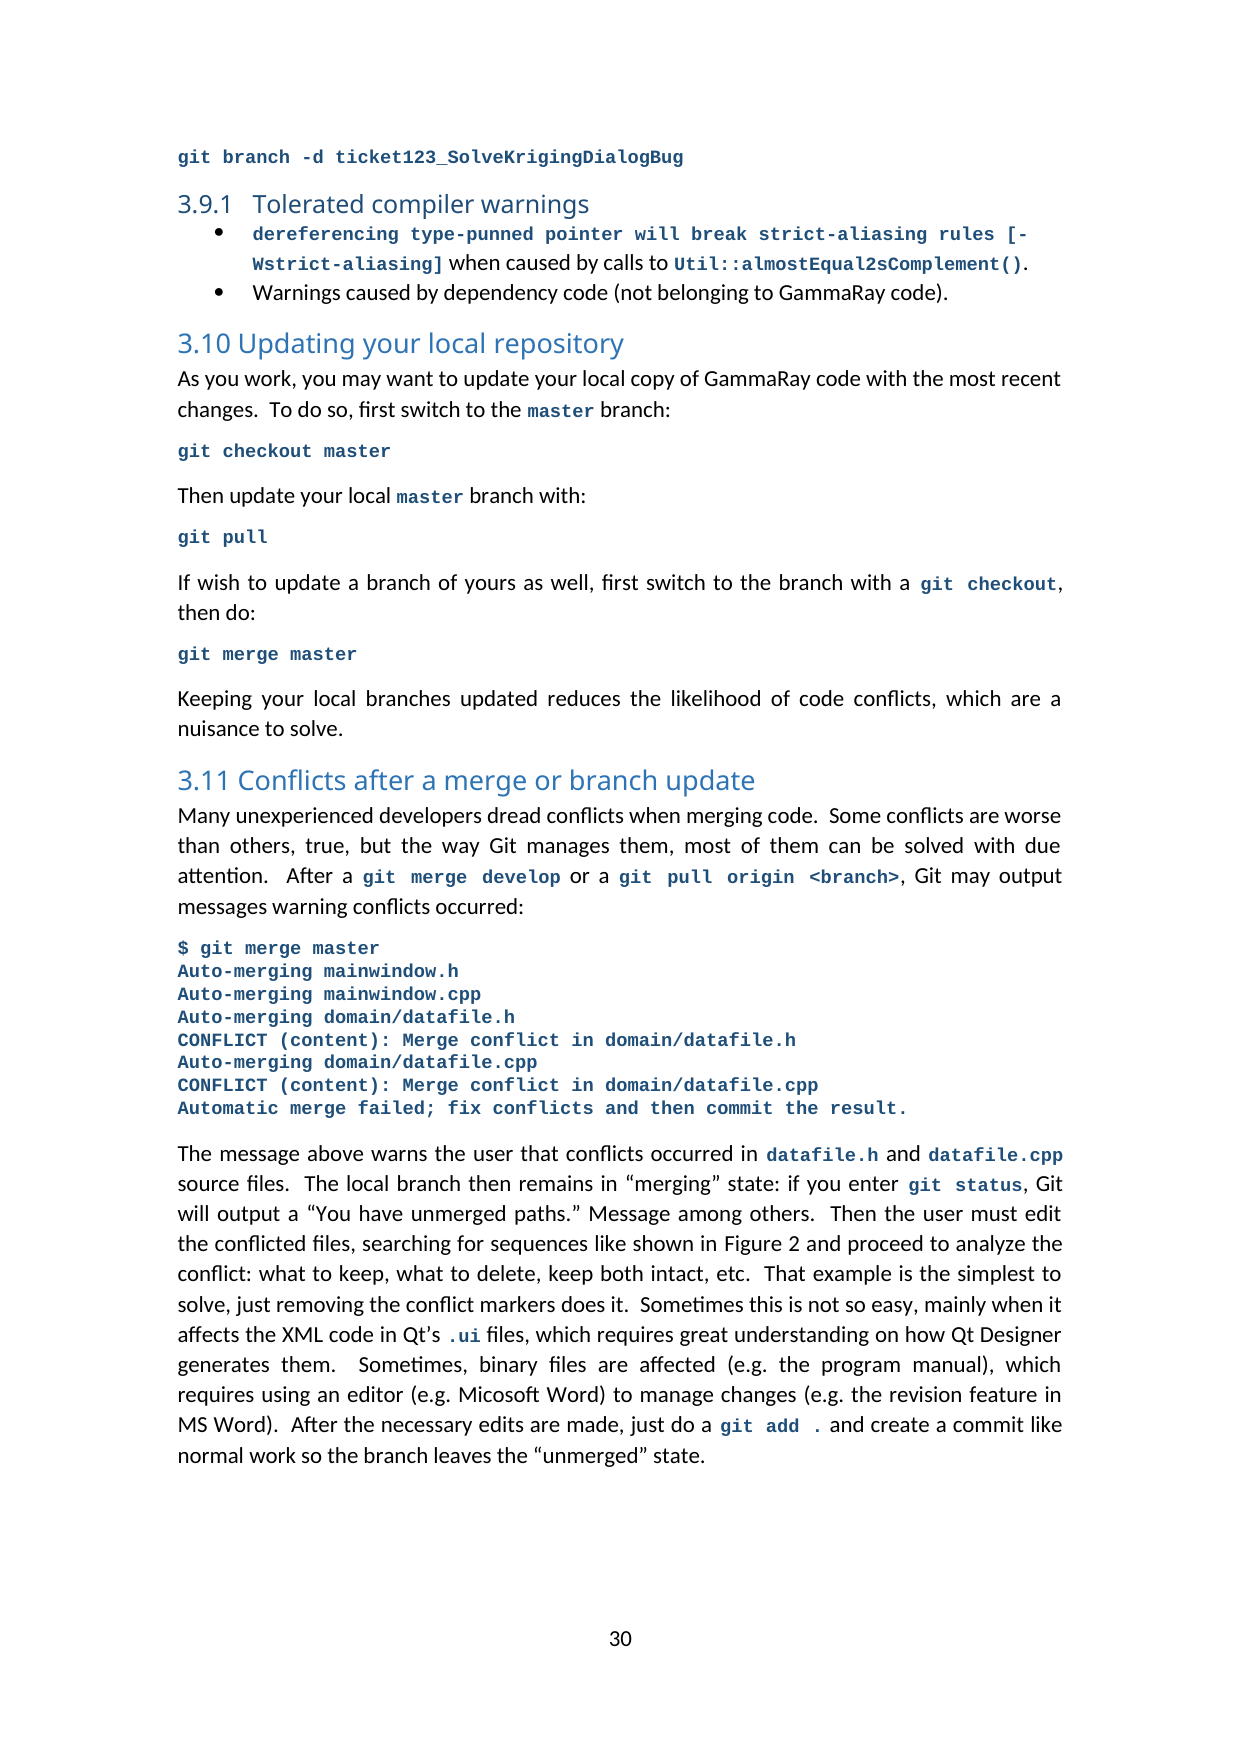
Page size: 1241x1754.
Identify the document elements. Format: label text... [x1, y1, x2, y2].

subtitle Updating your local repository [177, 325, 1063, 362]
text As you work, you may want to update your local copy of GammaRay code with the most recent changes. To do so, first switch to the master branch: [177, 364, 1063, 423]
text git checkout master [177, 442, 1063, 463]
text If wish to update a branch of yours as well, first switch to the branch with a git checkout, then do: [177, 568, 1063, 626]
text Keeping your local branches updated reduces the likelihood of code conflicts, which are a nuisance to solve. [177, 684, 1063, 743]
subtitle Tolerated compiler warnings [177, 187, 1063, 221]
list dereferencing type-punned pointer will break strict-aliasing rules [-Wstrict-aliasing] when caused by calls to Util::almostEqual2sComplement(). [215, 224, 1063, 276]
text Auto-merging mainwindow.cpp [177, 984, 1063, 1006]
text Automatic merge failed; fix conflicts and then commit the result. [177, 1099, 1063, 1120]
text Auto-merging domain/datafile.cpp [177, 1053, 1063, 1074]
text $ git merge master [177, 939, 1063, 960]
text git branch -d ticket123_SolveKrigingDialogBug [177, 148, 1063, 169]
text Auto-merging mainwindow.h [177, 962, 1063, 983]
text git merge master [177, 645, 1063, 666]
text Auto-merging domain/datafile.h [177, 1007, 1063, 1029]
list Warnings caused by dependency code (not belonging to GammaRay code). [215, 278, 1063, 306]
text Then update your local master branch with: [177, 481, 1063, 509]
text Many unexperienced developers dread conflicts when merging code. Some conflicts are worse than others, true, but the way Git manages them, most of them can be solved with due attention. After a git merge develop or a git pull origin <branch>, Git may output messages warning conflicts occurred: [177, 801, 1063, 920]
text CONFLICT (content): Merge conflict in domain/datafile.cpp [177, 1076, 1063, 1097]
text git pull [177, 528, 1063, 549]
subtitle Conflicts after a merge or branch update [177, 761, 1063, 798]
text The message above warns the user that conflicts occurred in datafile.h and datafile.cpp source files. The local branch then remains in “merging” state: if you enter git status, Git will output a “You have unmerged paths.” Message among others. Then the user must edit the conflicted files, searching for sequences like shown in Figure 2 and proceed to analyze the conflict: what to keep, what to delete, keep both intact, etc. That example is the simplest to solve, just removing the conflict markers does it. Sometimes this is not so easy, mainly when it affects the XML code in Qt’s .ui files, which requires great understanding on how Qt Designer generates them. Sometimes, binary files are affected (e.g. the program manual), which requires using an editor (e.g. Micosoft Word) to manage changes (e.g. the revision feature in MS Word). After the necessary edits are made, just do a git add . and create a commit like normal work so the branch leaves the “unmerged” state. [177, 1139, 1063, 1469]
text CONFLICT (content): Merge conflict in domain/datafile.h [177, 1030, 1063, 1052]
